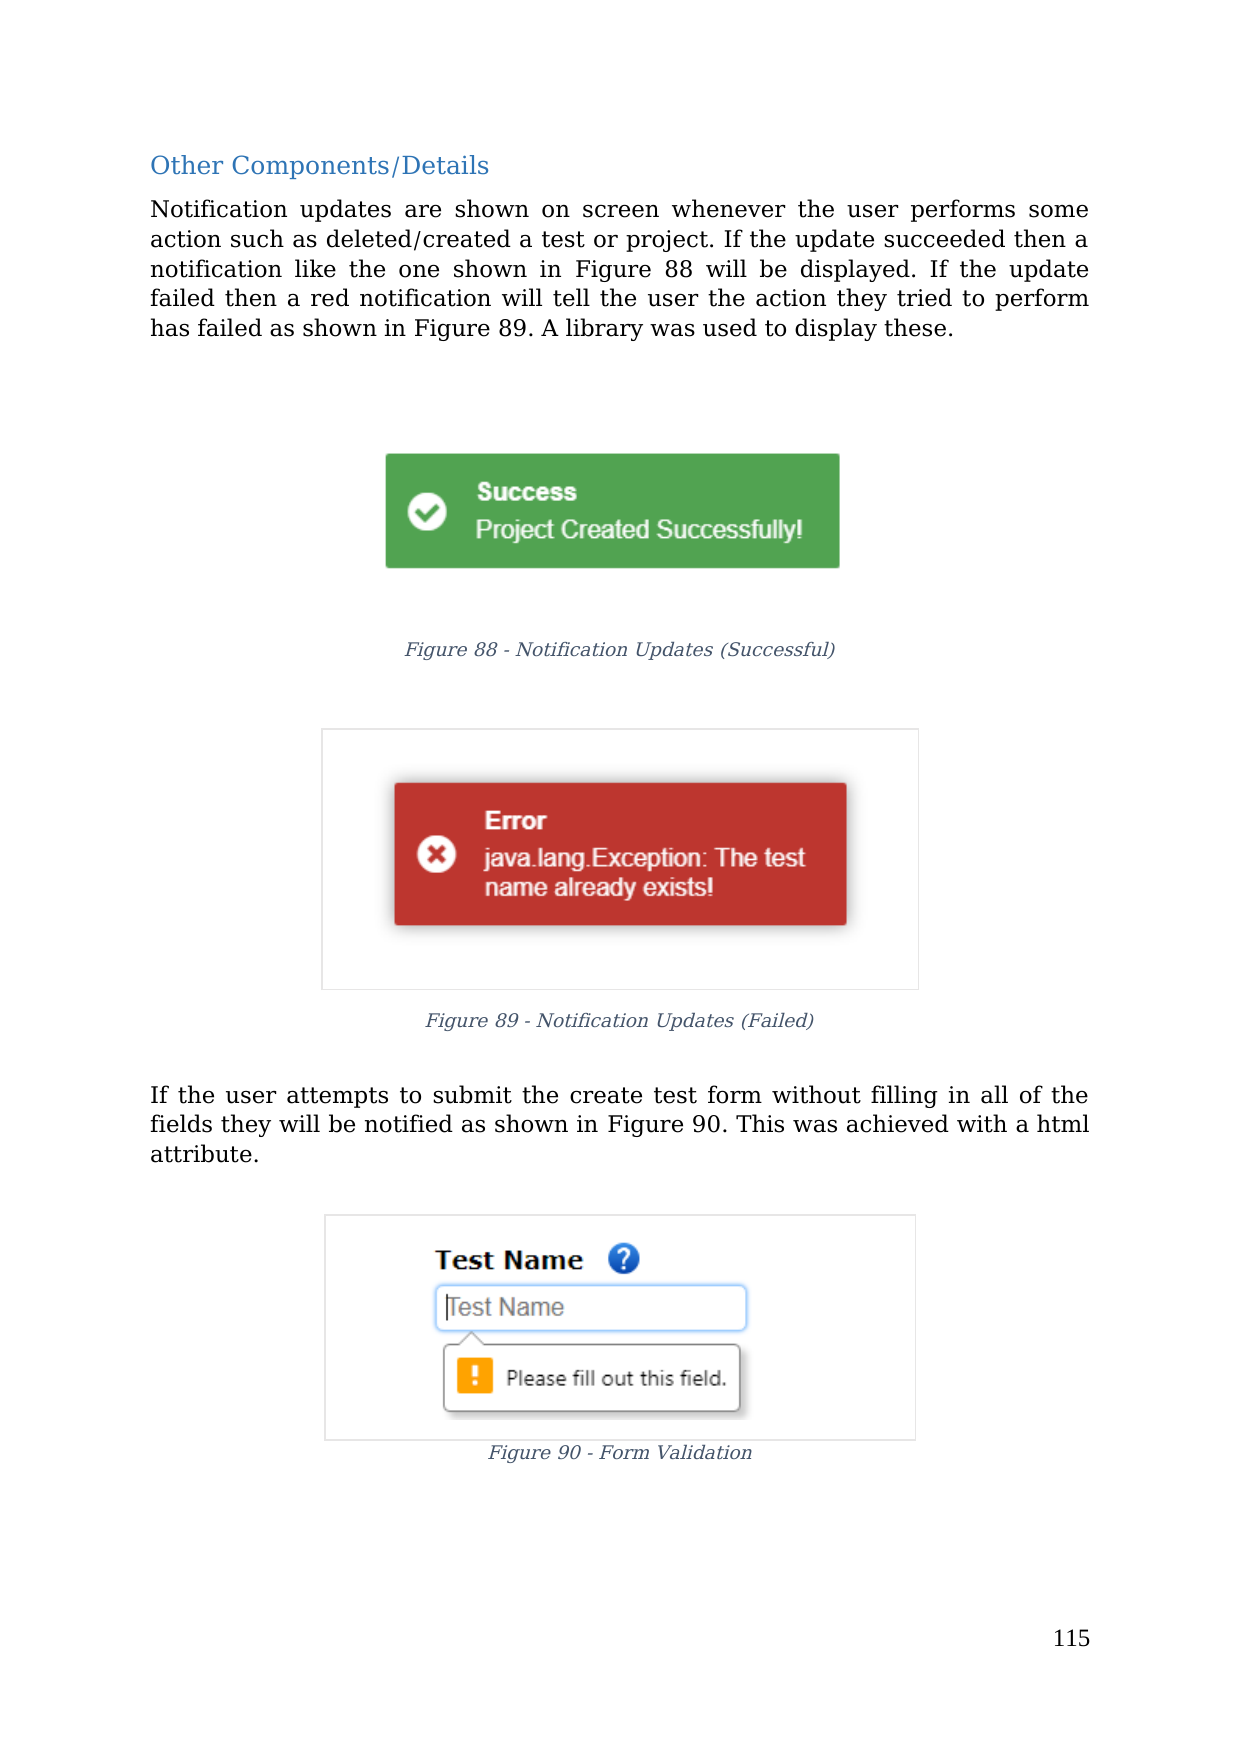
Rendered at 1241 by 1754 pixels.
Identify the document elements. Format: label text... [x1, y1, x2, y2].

picture [359, 763, 878, 955]
text Figure 88 - Notification Updates (Successful) [150, 638, 1090, 661]
picture [325, 388, 915, 639]
picture [392, 1240, 850, 1420]
text Figure 89 - Notification Updates (Failed) [150, 1009, 1090, 1032]
text Figure 90 - Form Validation [150, 1441, 1090, 1463]
subtitle Other Components/Details [150, 150, 1090, 180]
text If the user attempts to submit the create test form without filling in all of the fields they will be notified as shown in Figure 90. This was achieved with a html attribute. [150, 1081, 1090, 1167]
text Notification updates are shown on screen whenever the user performs some action such as deleted/created a test or project. If the update succeeded then a notification like the one shown in Figure 88 will be displayed. If the update failed then a red notification will tell the user the action they tried to perform has failed as shown in Figure 89. A library was used to display these. [150, 195, 1090, 341]
